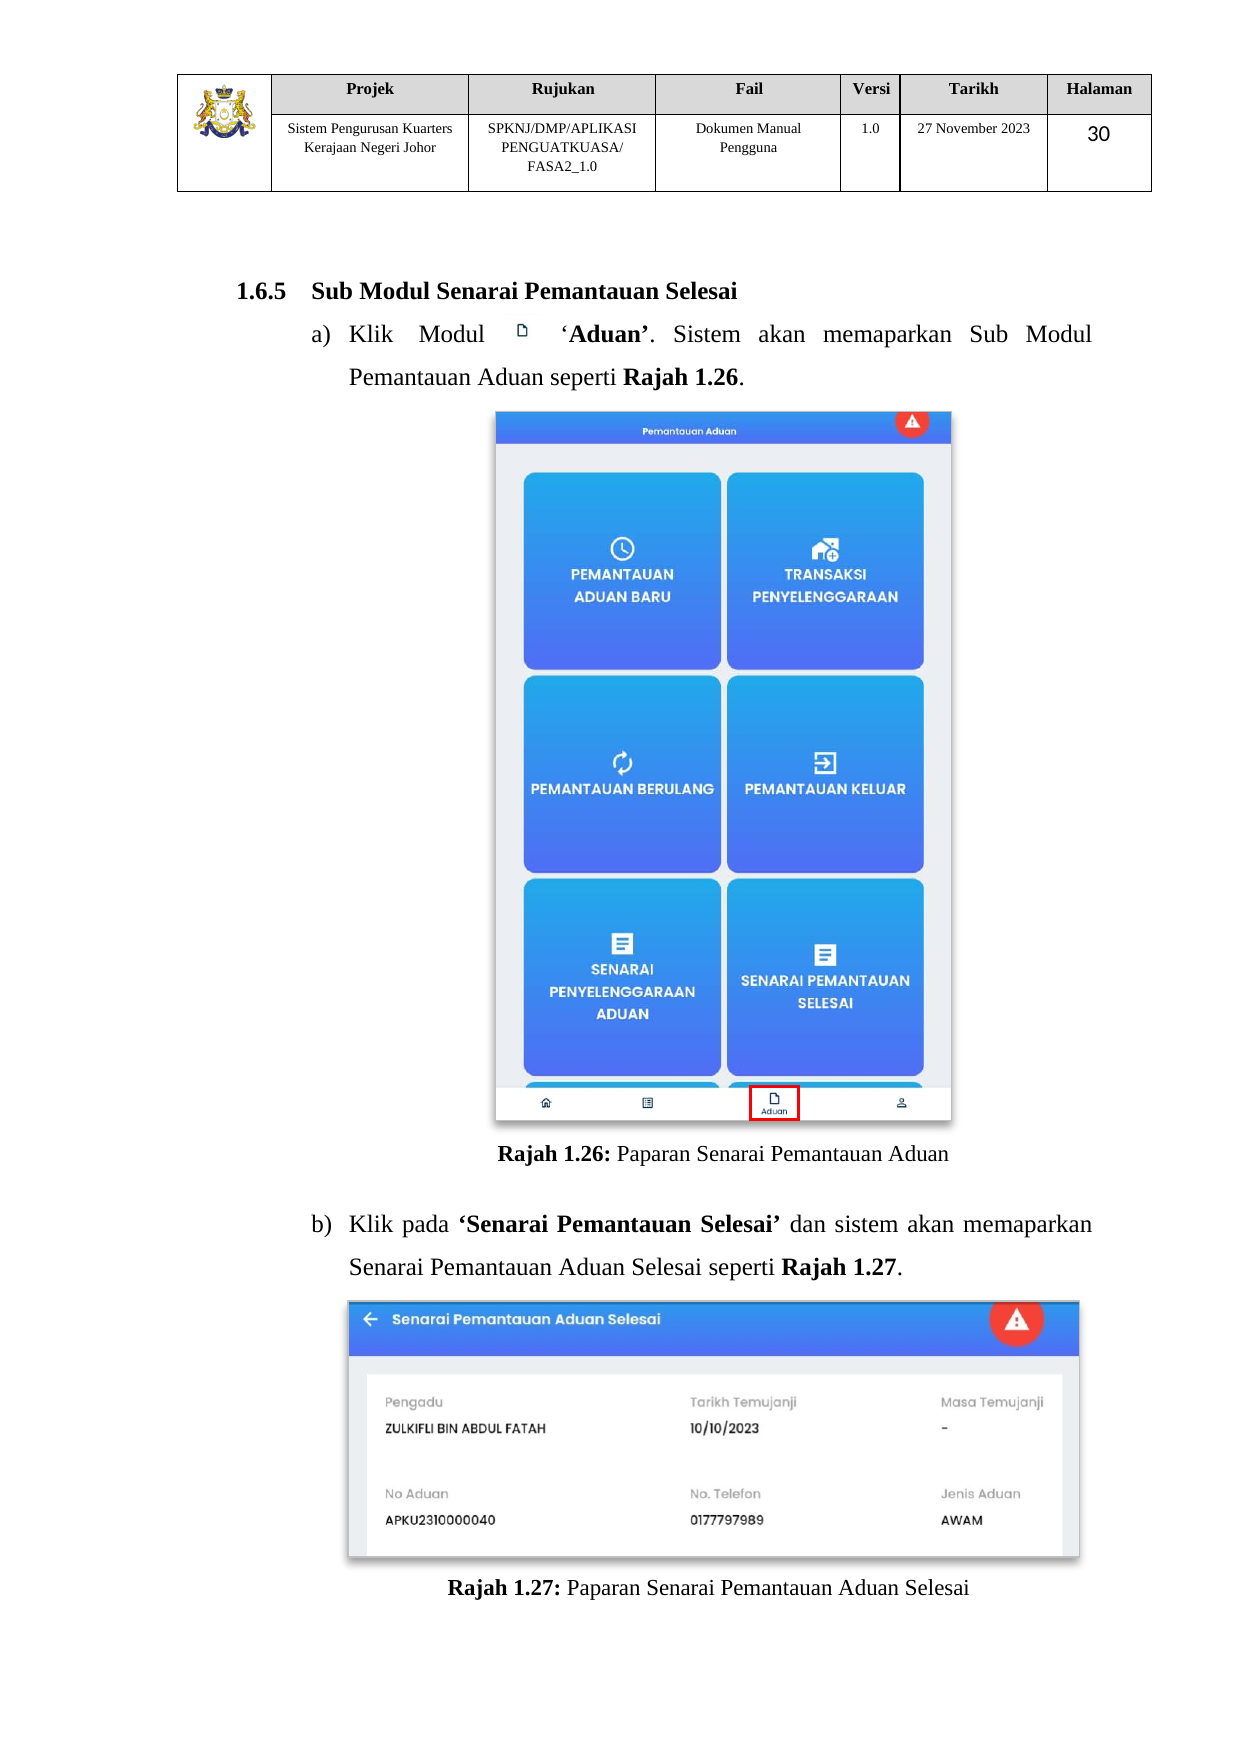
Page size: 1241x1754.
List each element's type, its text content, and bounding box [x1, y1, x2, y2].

picture [193, 79, 256, 146]
table_header [354, 405, 1092, 1140]
list Klik pada ‘Senarai Pemantauan Selesai’ dan sistem akan memaparkan Senarai Pemantauan Aduan Selesai seperti Rajah 1.27. [311, 1209, 1092, 1281]
table_header [325, 1296, 1093, 1574]
table_cell Rajah 1.27: Paparan Senarai Pemantauan Aduan Selesai [325, 1574, 1093, 1600]
subtitle Sub Modul Senarai Pemantauan Selesai [236, 276, 1092, 305]
list Klik Modul ‘Aduan’. Sistem akan memaparkan Sub Modul Pemantauan Aduan seperti Rajah 1.26. [311, 319, 1092, 391]
picture [496, 412, 951, 1120]
table_cell Rajah 1.26: Paparan Senarai Pemantauan Aduan [354, 1140, 1092, 1166]
picture [752, 1088, 797, 1118]
picture [503, 314, 542, 350]
picture [349, 1302, 1079, 1556]
